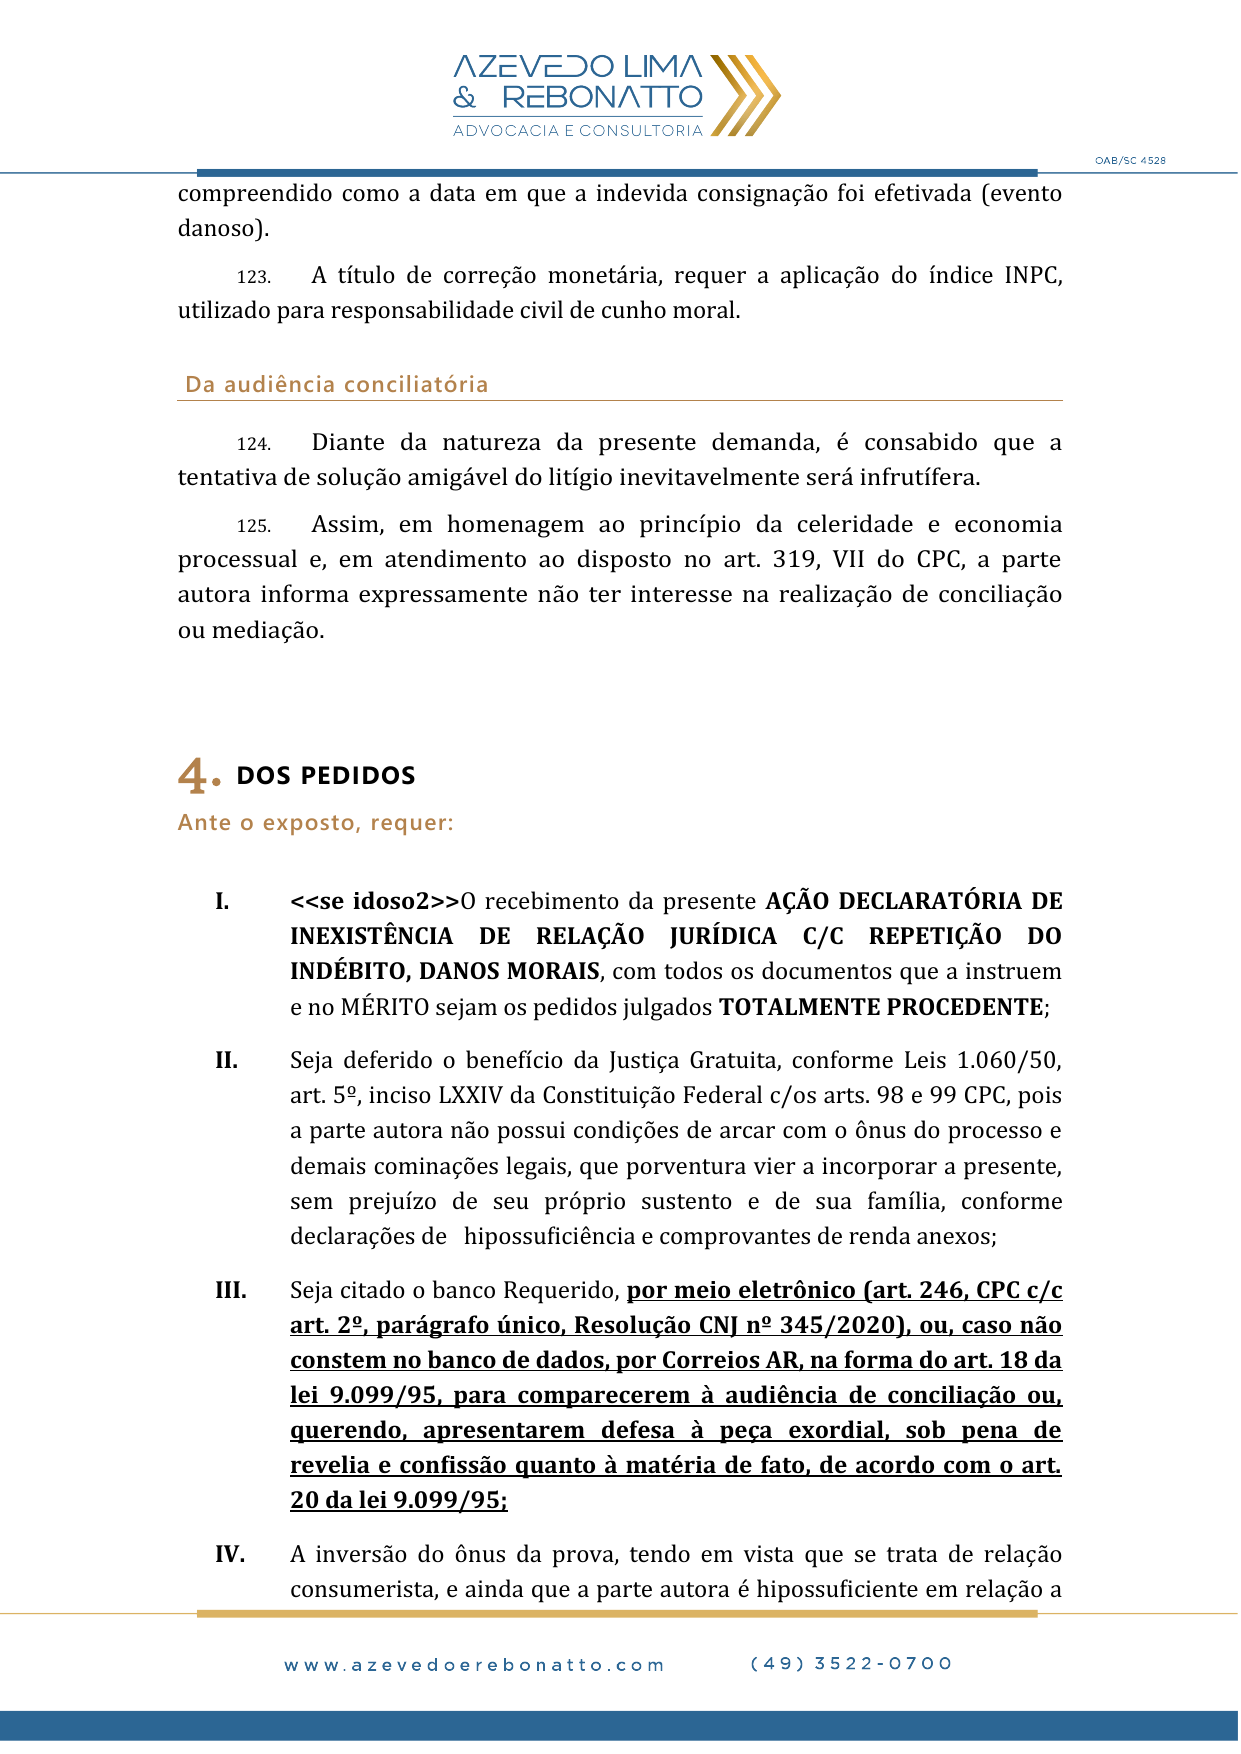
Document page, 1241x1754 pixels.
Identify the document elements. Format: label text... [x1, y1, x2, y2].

list Diante da natureza da presente demanda, é consabido que a tentativa de solução amigável do litígio inevitavelmente será infrutífera. [177, 426, 1063, 491]
list Seja deferido o benefício da Justiça Gratuita, conforme Leis 1.060/50, art. 5º, inciso LXXIV da Constituição Federal c/os arts. 98 e 99 CPC, pois a parte autora não possui condições de arcar com o ônus do processo e demais cominações legais, que porventura vier a incorporar a presente, sem prejuízo de seu próprio sustento e de sua família, conforme declarações de hipossuficiência e comprovantes de renda anexos; [215, 1045, 1063, 1250]
picture [0, 0, 1238, 1741]
list Seja citado o banco Requerido, por meio eletrônico (art. 246, CPC c/c art. 2º, parágrafo único, Resolução CNJ nº 345/2020), ou, caso não constem no banco de dados, por Correios AR, na forma do art. 18 da lei 9.099/95, para comparecerem à audiência de conciliação ou, querendo, apresentarem defesa à peça exordial, sob pena de revelia e confissão quanto à matéria de fato, de acordo com o art. 20 da lei 9.099/95; [215, 1274, 1063, 1514]
text Ante o exposto, requer: [177, 805, 1063, 836]
text Da audiência conciliatória [177, 368, 1063, 400]
text DOS PEDIDOS [177, 734, 1063, 797]
list A título de correção monetária, requer a aplicação do índice INPC, utilizado para responsabilidade civil de cunho moral. [177, 260, 1063, 324]
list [177, 177, 1063, 242]
list <<se idoso2>>O recebimento da presente AÇÃO DECLARATÓRIA DE INEXISTÊNCIA DE RELAÇÃO JURÍDICA C/C REPETIÇÃO DO INDÉBITO, DANOS MORAIS, com todos os documentos que a instruem e no MÉRITO sejam os pedidos julgados TOTALMENTE PROCEDENTE; [215, 886, 1063, 1020]
list Assim, em homenagem ao princípio da celeridade e economia processual e, em atendimento ao disposto no art. 319, VII do CPC, a parte autora informa expressamente não ter interesse na realização de conciliação ou mediação. [177, 509, 1063, 643]
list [215, 1539, 1063, 1603]
